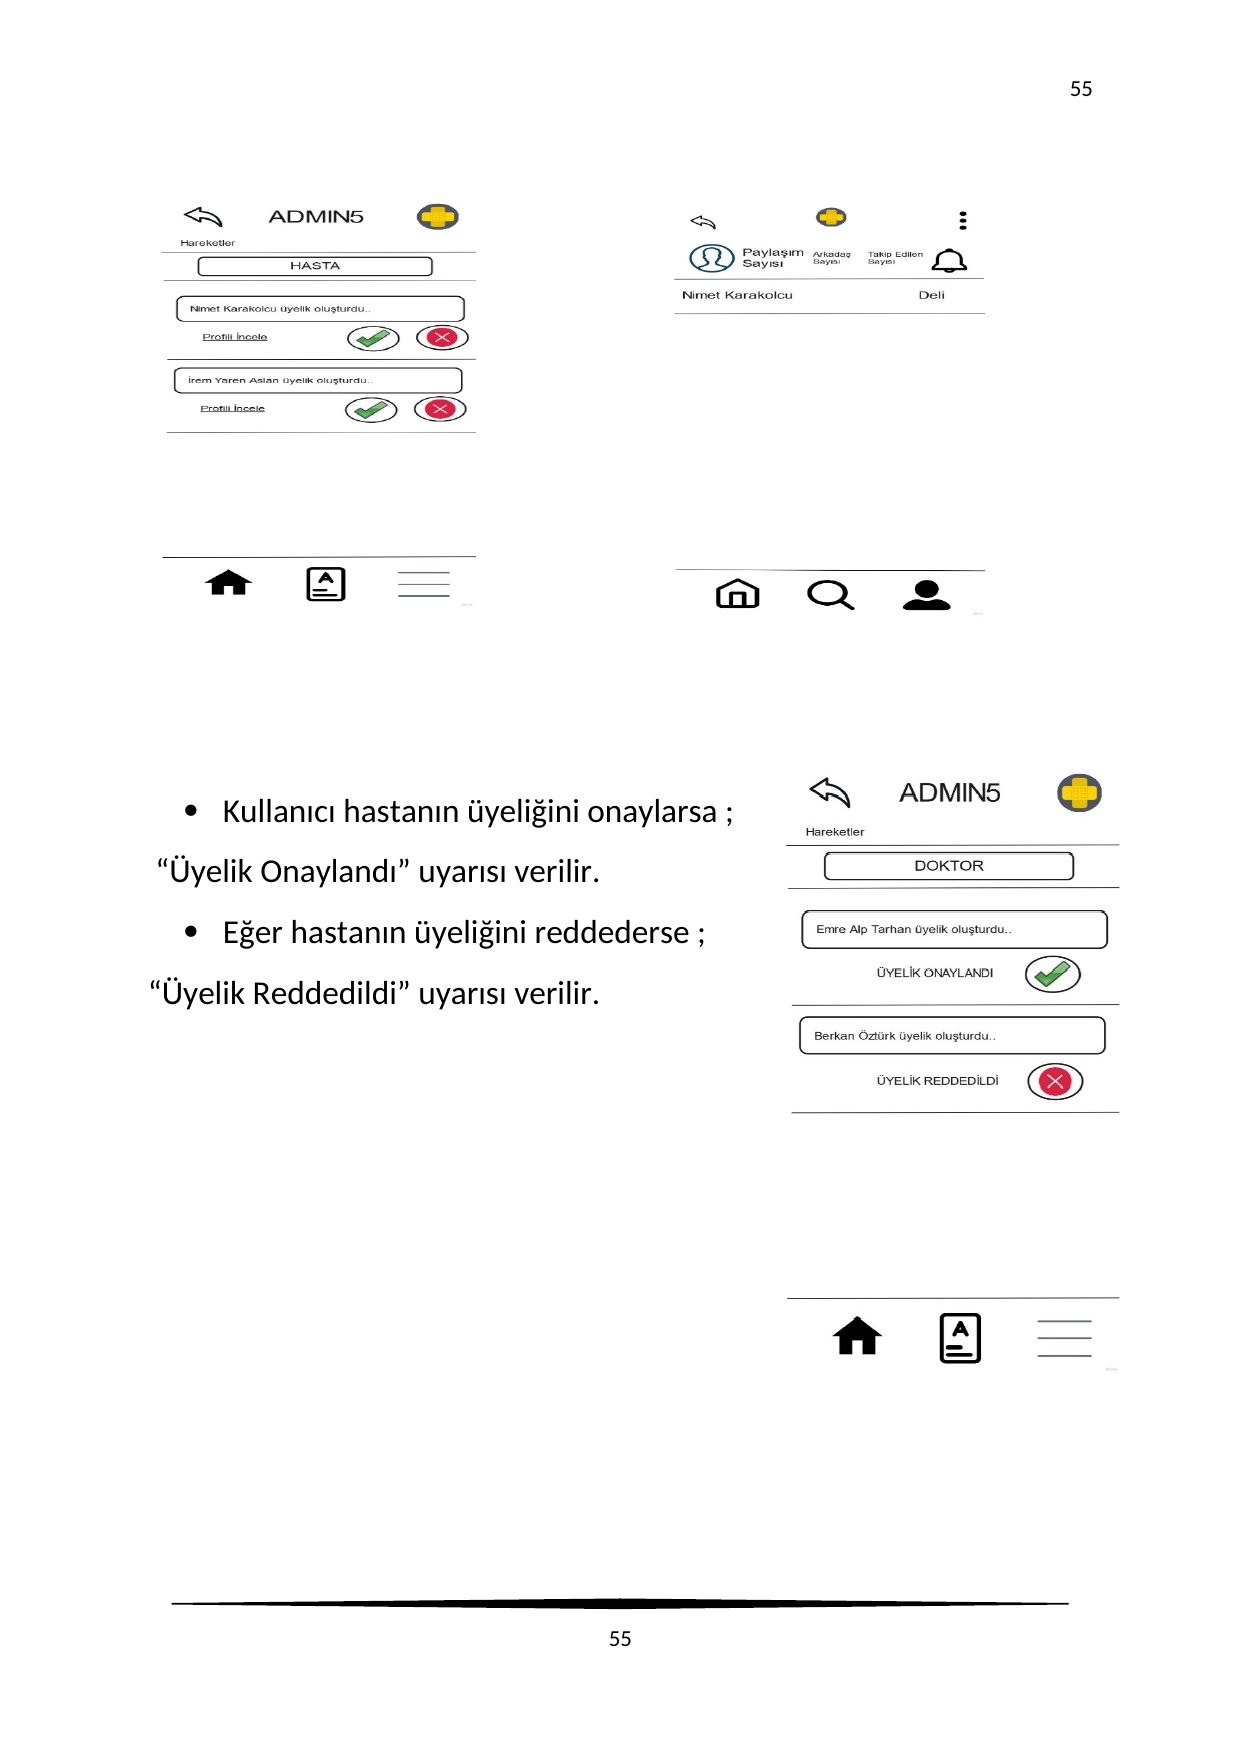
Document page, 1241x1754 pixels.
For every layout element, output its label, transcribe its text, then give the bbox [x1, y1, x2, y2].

picture [160, 179, 476, 608]
list Eğer hastanın üyeliğini reddederse ; [185, 911, 785, 952]
picture [785, 738, 1119, 1373]
text “Üyelik Onaylandı” uyarısı verilir. [148, 850, 785, 891]
picture [672, 187, 985, 615]
text “Üyelik Reddedildi” uyarısı verilir. [148, 972, 785, 1012]
list Kullanıcı hastanın üyeliğini onaylarsa ; [185, 790, 785, 831]
